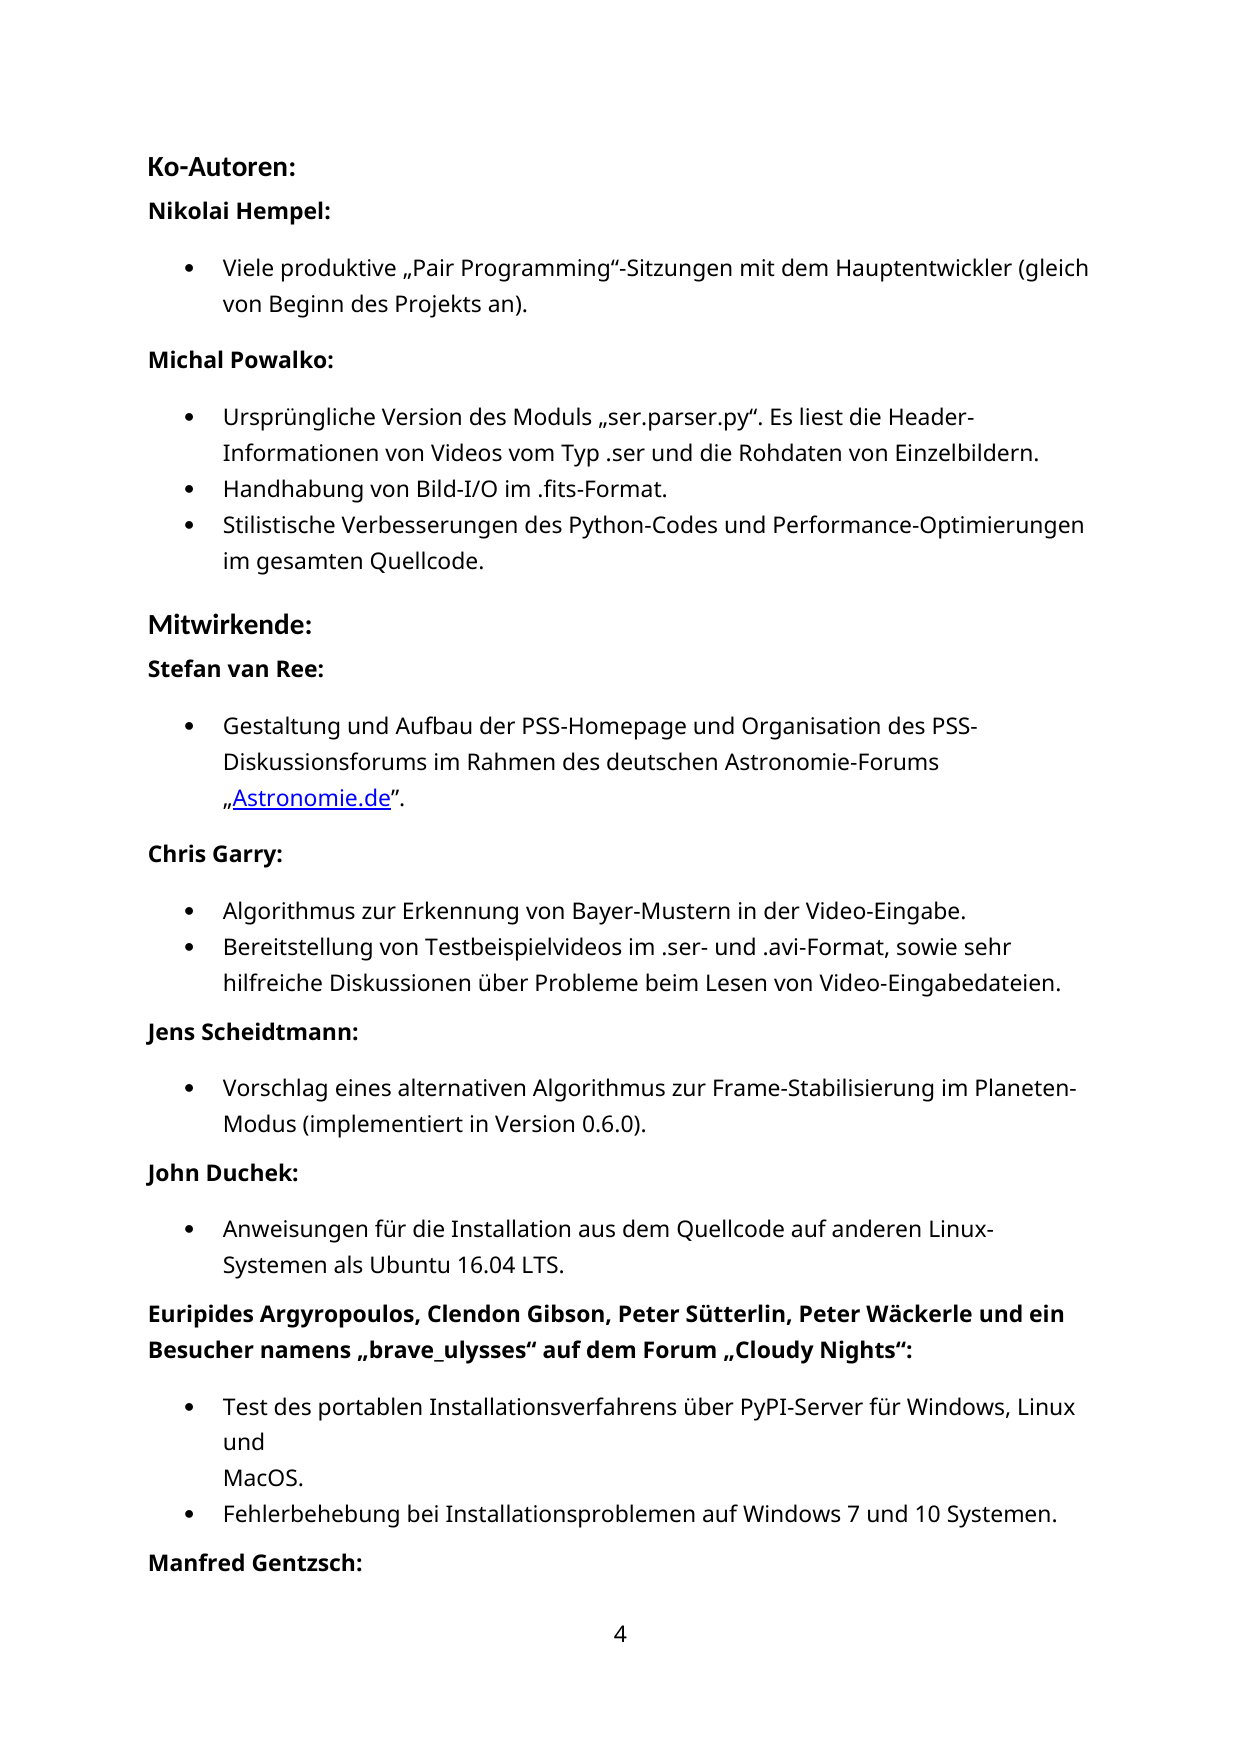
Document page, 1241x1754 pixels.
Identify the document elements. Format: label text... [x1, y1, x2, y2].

list Algorithmus zur Erkennung von Bayer-Mustern in der Video-Eingabe. [185, 895, 1093, 926]
list Vorschlag eines alternativen Algorithmus zur Frame-Stabilisierung im Planeten-Modus (implementiert in Version 0.6.0). [185, 1072, 1093, 1139]
text Chris Garry: [148, 838, 1093, 869]
list Fehlerbehebung bei Installationsproblemen auf Windows 7 und 10 Systemen. [185, 1498, 1093, 1529]
list Gestaltung und Aufbau der PSS-Homepage und Organisation des PSS-Diskussionsforums im Rahmen des deutschen Astronomie-Forums „Astronomie.de”. [185, 710, 1093, 813]
text Nikolai Hempel: [148, 195, 1093, 226]
list Anweisungen für die Installation aus dem Quellcode auf anderen Linux-Systemen als Ubuntu 16.04 LTS. [185, 1213, 1093, 1281]
subtitle Mitwirkende: [148, 606, 1093, 641]
list Viele produktive „Pair Programming“-Sitzungen mit dem Hauptentwickler (gleich von Beginn des Projekts an). [185, 252, 1093, 319]
text Jens Scheidtmann: [148, 1015, 1093, 1047]
text Manfred Gentzsch: [148, 1547, 1093, 1578]
list Stilistische Verbesserungen des Python-Codes und Performance-Optimierungen im gesamten Quellcode. [185, 509, 1093, 576]
text Euripides Argyropoulos, Clendon Gibson, Peter Sütterlin, Peter Wäckerle und ein Besucher namens „brave_ulysses“ auf dem Forum „Cloudy Nights“: [148, 1298, 1093, 1365]
list Test des portablen Installationsverfahrens über PyPI-Server für Windows, Linux und MacOS. [185, 1390, 1093, 1493]
list Ursprüngliche Version des Moduls „ser.parser.py“. Es liest die Header-Informationen von Videos vom Typ .ser und die Rohdaten von Einzelbildern. [185, 401, 1093, 468]
text John Duchek: [148, 1157, 1093, 1188]
text Stefan van Ree: [148, 653, 1093, 684]
list Bereitstellung von Testbeispielvideos im .ser- und .avi-Format, sowie sehr hilfreiche Diskussionen über Probleme beim Lesen von Video-Eingabedateien. [185, 931, 1093, 998]
list Handhabung von Bild-I/O im .fits-Format. [185, 473, 1093, 504]
subtitle Ko-Autoren: [148, 148, 1093, 183]
text Michal Powalko: [148, 344, 1093, 376]
